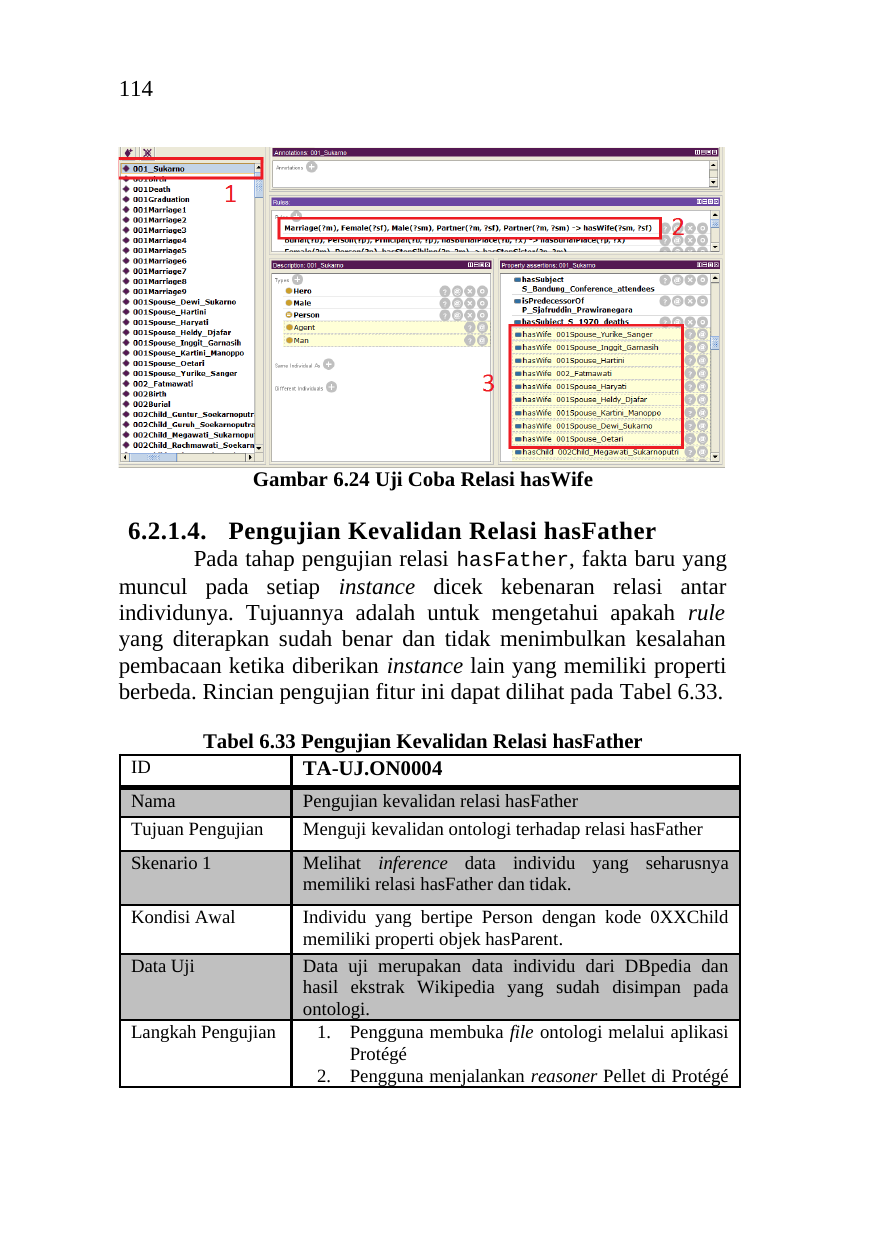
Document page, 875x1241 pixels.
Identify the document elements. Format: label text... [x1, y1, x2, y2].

table_cell Data Uji [121, 955, 290, 1019]
table_cell Kondisi Awal [121, 906, 290, 952]
table_cell Melihat inference data individu yang seharusnya memiliki relasi hasFather dan tidak. [293, 852, 739, 904]
picture [118, 147, 725, 468]
table_cell Data uji merupakan data individu dari DBpedia dan hasil ekstrak Wikipedia yang sudah disimpan pada ontologi. [293, 955, 739, 1019]
table_cell Pengguna membuka file ontologi melalui aplikasi Protégé Pengguna menjalankan reasoner Pellet di Protégé dengan menekan tombol CTRL+R [293, 1021, 739, 1086]
table_cell Individu yang bertipe Person dengan kode 0XXChild memiliki properti objek hasParent. [293, 906, 739, 952]
table_cell Menguji kevalidan ontologi terhadap relasi hasFather [293, 818, 739, 850]
table_cell Langkah Pengujian [121, 1021, 290, 1086]
subtitle Pengujian Kevalidan Relasi hasFather [128, 516, 727, 545]
table_cell Nama [121, 790, 290, 816]
table_header TA-UJ.ON0004 [293, 756, 739, 785]
table_cell Pengujian kevalidan relasi hasFather [293, 790, 739, 816]
table_cell Tujuan Pengujian [121, 818, 290, 850]
table_header ID [121, 756, 290, 785]
table_cell Skenario 1 [121, 852, 290, 904]
